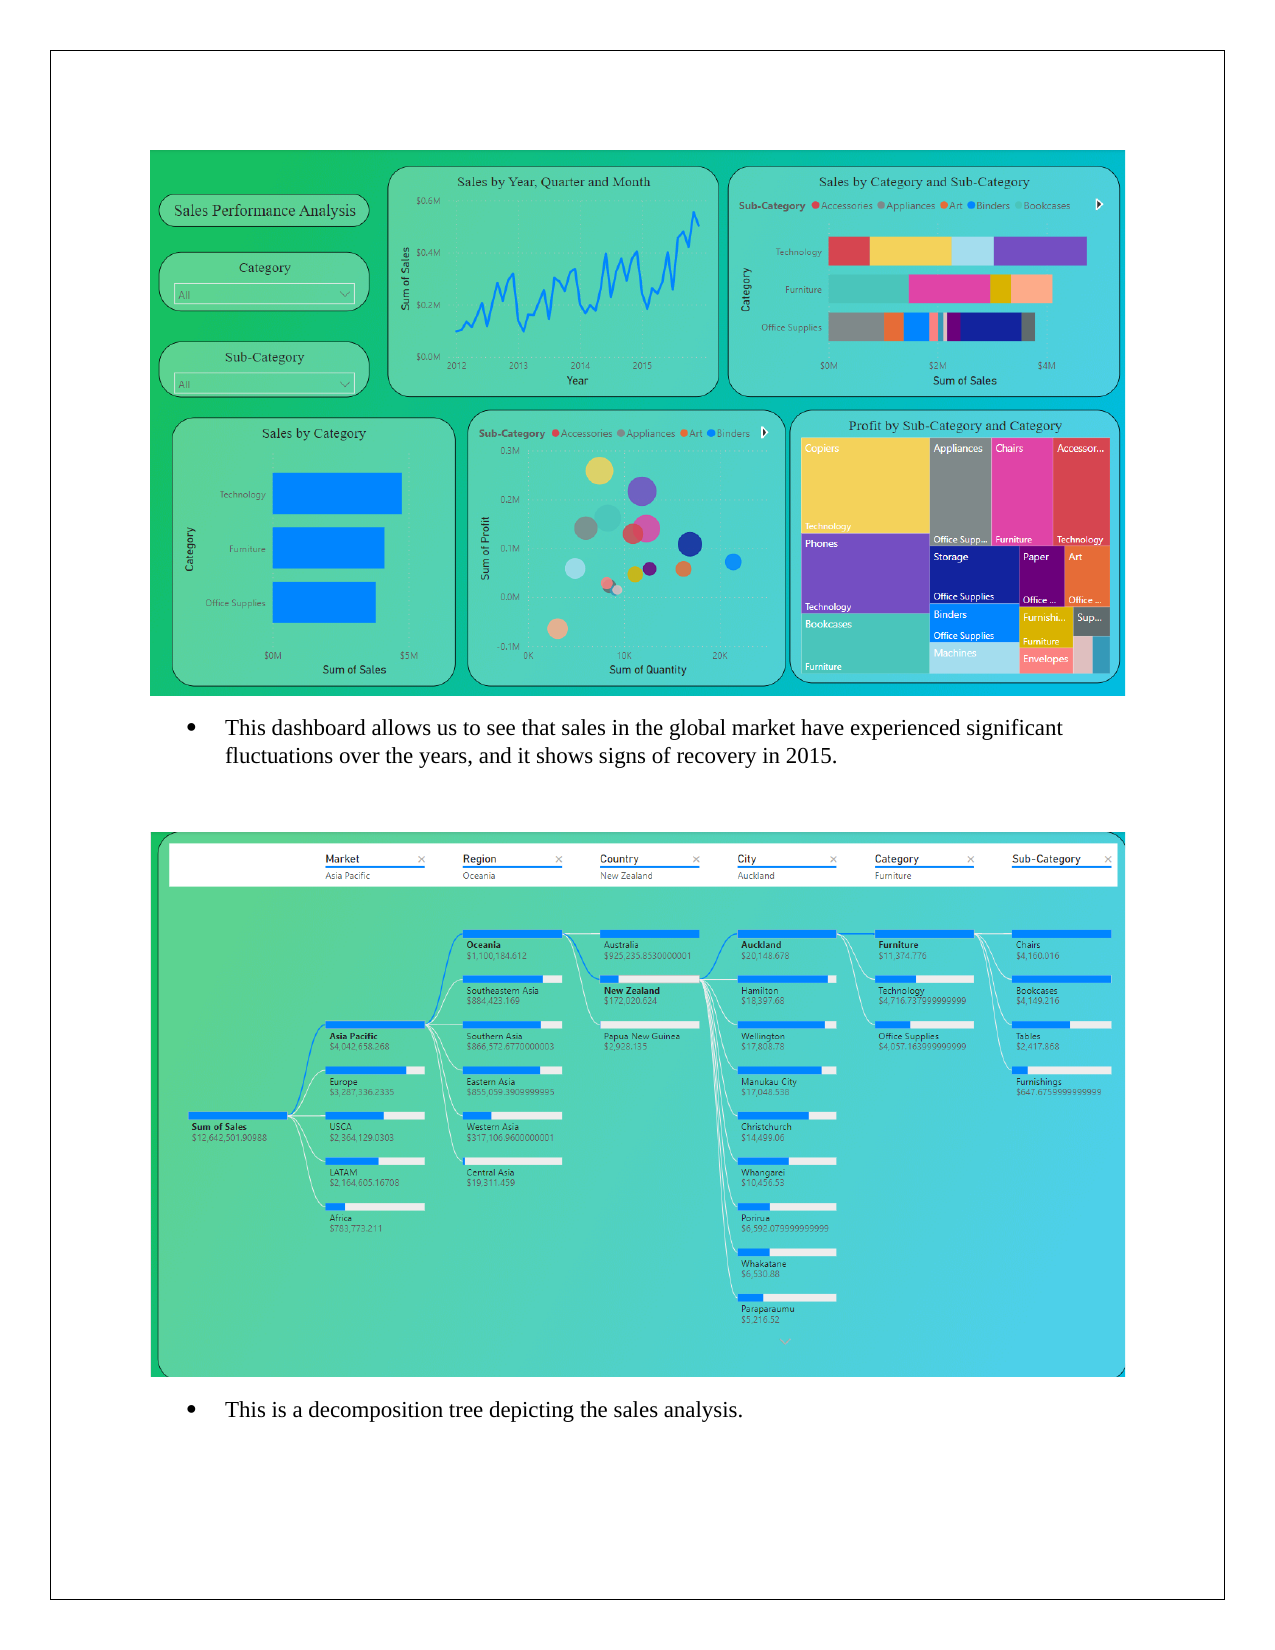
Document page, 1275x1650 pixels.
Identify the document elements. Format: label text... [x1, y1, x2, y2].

list This is a decomposition tree depicting the sales analysis. [187, 1396, 1125, 1422]
picture [150, 150, 1125, 696]
list This dashboard allows us to see that sales in the global market have experienced significant fluctuations over the years, and it shows signs of recovery in 2015. [187, 714, 1125, 769]
picture [150, 832, 1125, 1377]
